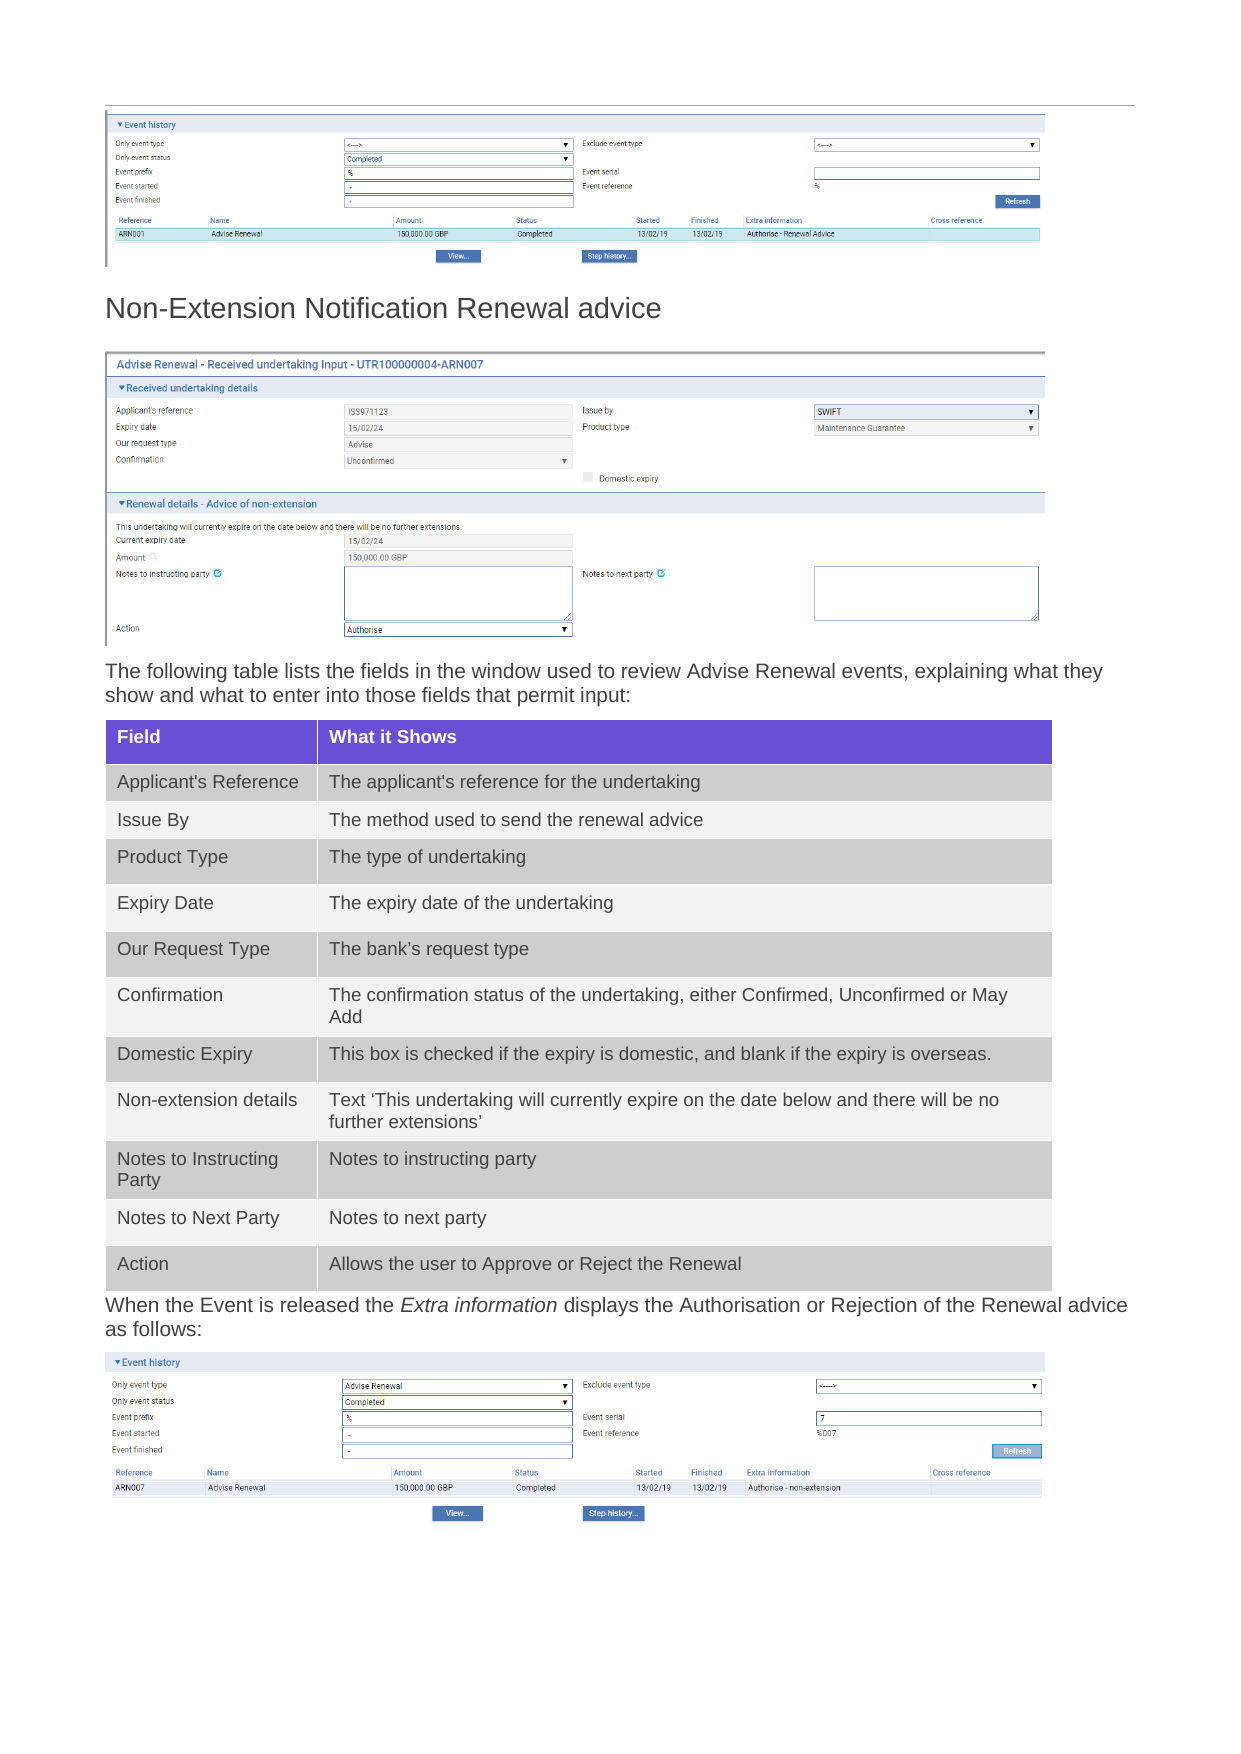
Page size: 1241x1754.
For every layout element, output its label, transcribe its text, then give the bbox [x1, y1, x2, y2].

table_cell The expiry date of the undertaking [318, 886, 1052, 931]
text The following table lists the fields in the window used to review Advise Renewal events, explaining what they show and what to enter into those fields that permit input: [105, 658, 1135, 706]
table_cell The method used to send the renewal advice [318, 802, 1052, 838]
table_cell Our Request Type [106, 932, 317, 977]
table_cell Notes to instructing party [318, 1141, 1052, 1199]
table_cell The confirmation status of the undertaking, either Confirmed, Unconfirmed or May Add [318, 978, 1052, 1036]
subtitle Non-Extension Notification Renewal advice [105, 291, 1135, 325]
table_cell Text ‘This undertaking will currently expire on the date below and there will be no further extensions’ [318, 1083, 1052, 1140]
table_cell This box is checked if the expiry is domestic, and blank if the expiry is overseas. [318, 1037, 1052, 1082]
picture [105, 350, 1046, 646]
table_header Field [106, 720, 317, 764]
table_cell Notes to Instructing Party [106, 1141, 317, 1199]
table_header What it Shows [318, 720, 1052, 764]
table_cell Confirmation [106, 978, 317, 1036]
table_cell The bank’s request type [318, 932, 1052, 977]
table_cell Applicant's Reference [106, 765, 317, 801]
table_cell Expiry Date [106, 886, 317, 931]
table_cell Notes to next party [318, 1200, 1052, 1245]
table_cell Domestic Expiry [106, 1037, 317, 1082]
table_cell Product Type [106, 839, 317, 884]
picture [105, 1352, 1046, 1524]
table_cell Non-extension details [106, 1083, 317, 1140]
table_cell Issue By [106, 802, 317, 838]
picture [105, 110, 1046, 267]
table_cell Allows the user to Approve or Reject the Renewal [318, 1246, 1052, 1291]
table_cell Notes to Next Party [106, 1200, 317, 1245]
table_cell The type of undertaking [318, 839, 1052, 884]
text When the Event is released the Extra information displays the Authorisation or Rejection of the Renewal advice as follows: [105, 1292, 1135, 1340]
table_cell Action [106, 1246, 317, 1291]
table_cell The applicant's reference for the undertaking [318, 765, 1052, 801]
